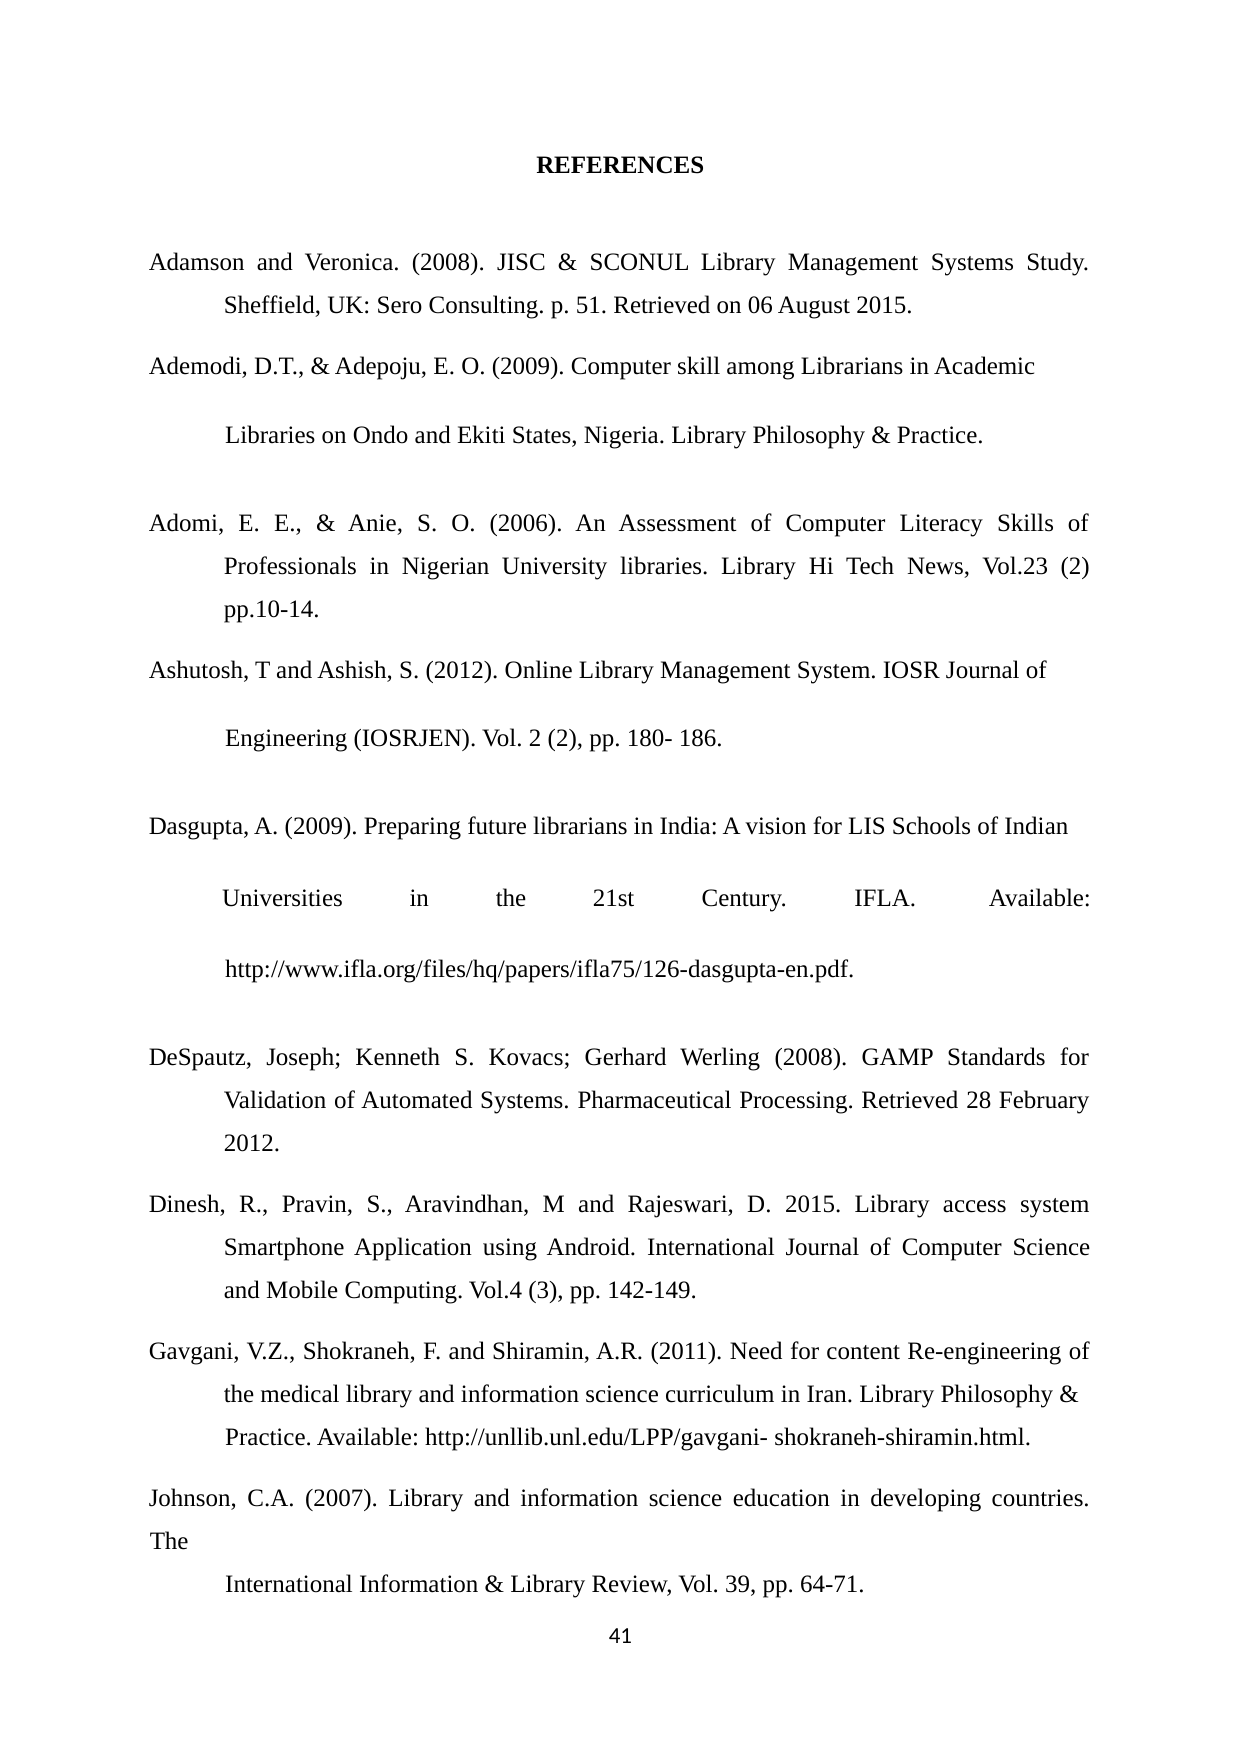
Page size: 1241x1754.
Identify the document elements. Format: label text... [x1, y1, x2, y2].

text Ademodi, D.T., & Adepoju, E. O. (2009). Computer skill among Librarians in Academic [148, 351, 1091, 380]
text Engineering (IOSRJEN). Vol. 2 (2), pp. 180- 186. [225, 723, 1091, 752]
text Gavgani, V.Z., Shokraneh, F. and Shiramin, A.R. (2011). Need for content Re-engineering of the medical library and information science curriculum in Iran. Library Philosophy & [148, 1336, 1091, 1408]
text Adamson and Veronica. (2008). JISC & SCONUL Library Management Systems Study. Sheffield, UK: Sero Consulting. p. 51. Retrieved on 06 August 2015. [148, 247, 1091, 319]
text Libraries on Ondo and Ekiti States, Nigeria. Library Philosophy & Practice. [225, 420, 1091, 448]
text http://www.ifla.org/files/hq/papers/ifla75/126-dasgupta-en.pdf. [225, 954, 1091, 982]
text DeSpautz, Joseph; Kenneth S. Kovacs; Gerhard Werling (2008). GAMP Standards for Validation of Automated Systems. Pharmaceutical Processing. Retrieved 28 February 2012. [148, 1042, 1091, 1157]
text Dasgupta, A. (2009). Preparing future librarians in India: A vision for LIS Schools of Indian [148, 811, 1091, 840]
text International Information & Library Review, Vol. 39, pp. 64-71. [225, 1569, 1091, 1598]
text Dinesh, R., Pravin, S., Aravindhan, M and Rajeswari, D. 2015. Library access system Smartphone Application using Android. International Journal of Computer Science and Mobile Computing. Vol.4 (3), pp. 142-149. [148, 1189, 1091, 1304]
text Ashutosh, T and Ashish, S. (2012). Online Library Management System. IOSR Journal of [148, 655, 1091, 683]
text Universities in the 21st Century. IFLA. Available: [148, 883, 1091, 912]
text Johnson, C.A. (2007). Library and information science education in developing countries. The [148, 1483, 1091, 1555]
text Adomi, E. E., & Anie, S. O. (2006). An Assessment of Computer Literacy Skills of Professionals in Nigerian University libraries. Library Hi Tech News, Vol.23 (2) pp.10-14. [148, 508, 1091, 623]
subtitle REFERENCES [224, 150, 1016, 178]
text Practice. Available: http://unllib.unl.edu/LPP/gavgani- shokraneh-shiramin.html. [225, 1422, 1091, 1451]
